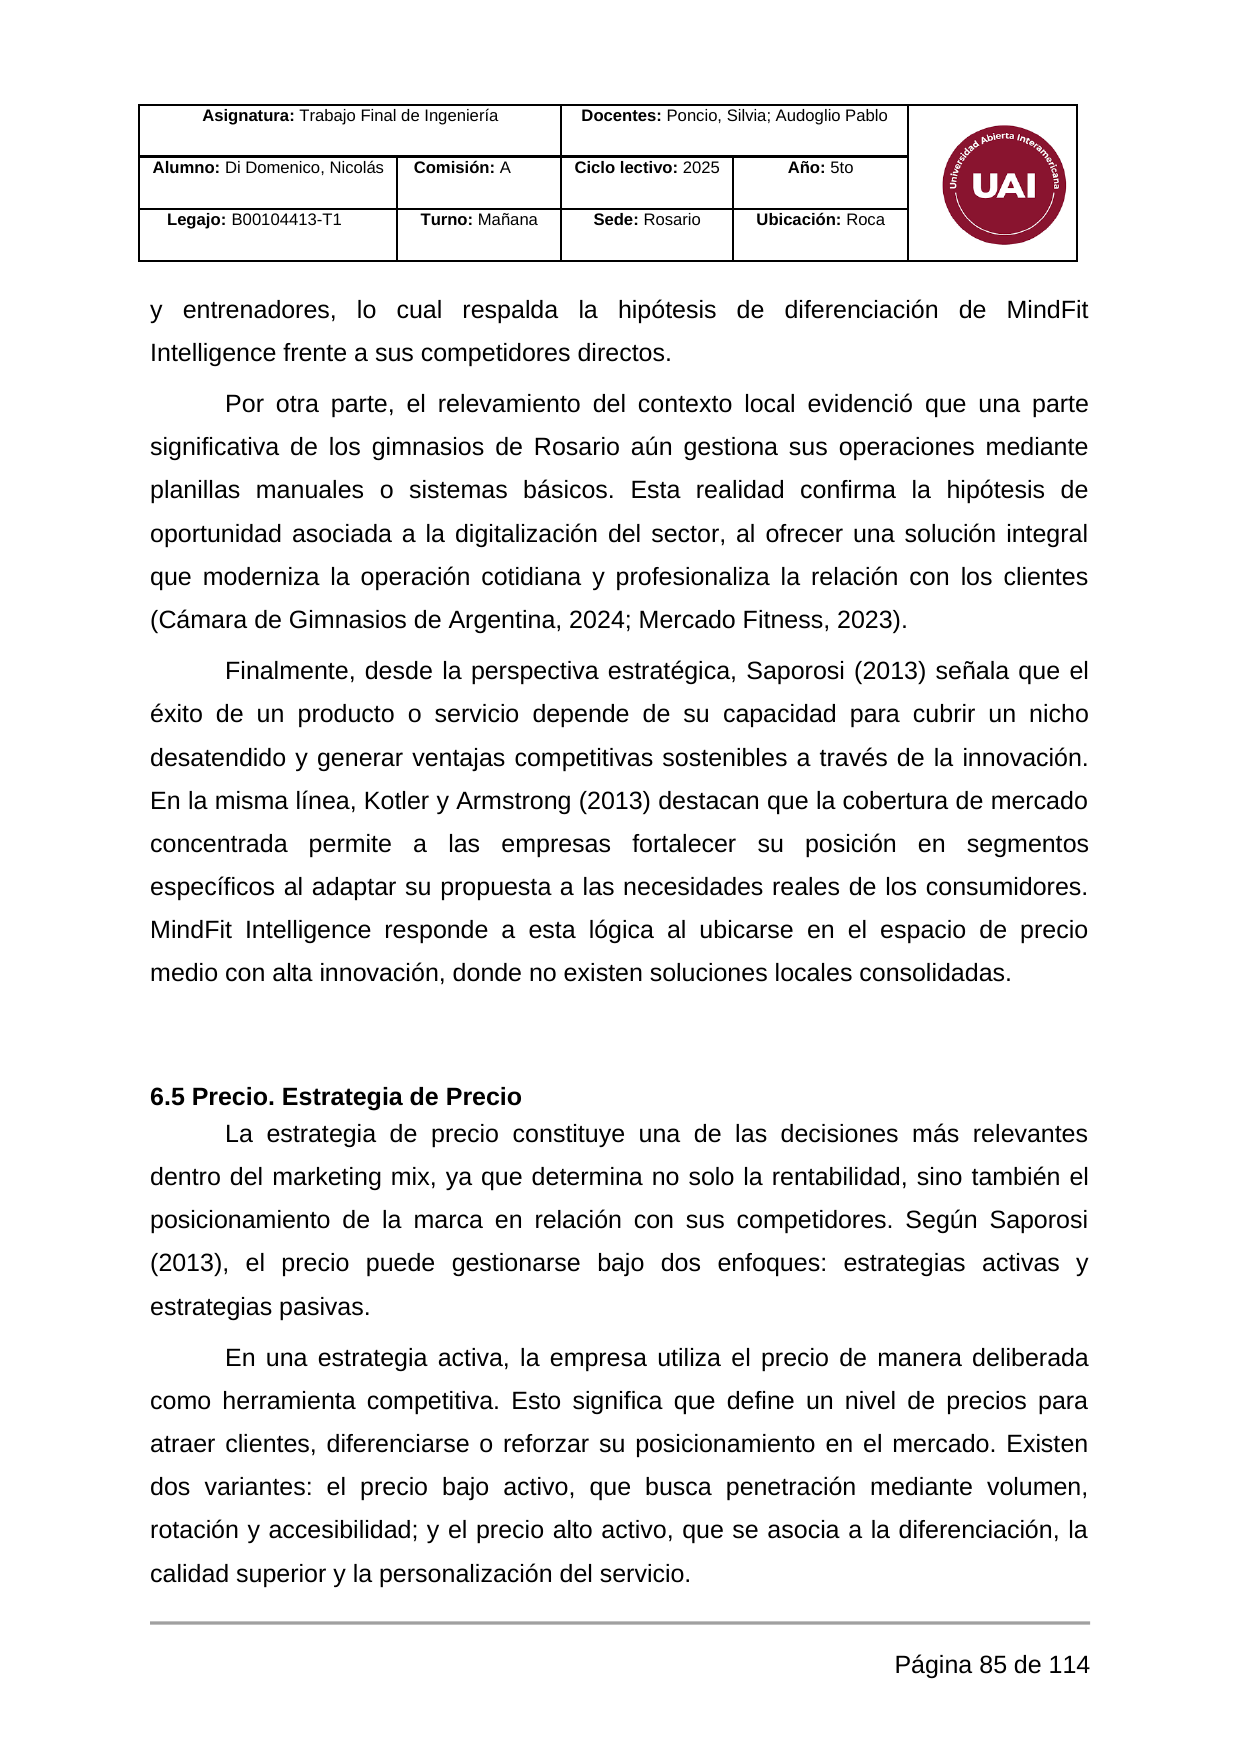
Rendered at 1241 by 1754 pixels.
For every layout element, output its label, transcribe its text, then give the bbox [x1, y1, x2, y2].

text Finalmente, desde la perspectiva estratégica, Saporosi (2013) señala que el éxito de un producto o servicio depende de su capacidad para cubrir un nicho desatendido y generar ventajas competitivas sostenibles a través de la innovación. En la misma línea, Kotler y Armstrong (2013) destacan que la cobertura de mercado concentrada permite a las empresas fortalecer su posición en segmentos específicos al adaptar su propuesta a las necesidades reales de los consumidores. MindFit Intelligence responde a esta lógica al ubicarse en el espacio de precio medio con alta innovación, donde no existen soluciones locales consolidadas. [150, 656, 1090, 987]
picture [939, 118, 1068, 150]
text La estrategia de precio constituye una de las decisiones más relevantes dentro del marketing mix, ya que determina no solo la rentabilidad, sino también el posicionamiento de la marca en relación con sus competidores. Según Saporosi (2013), el precio puede gestionarse bajo dos enfoques: estrategias activas y estrategias pasivas. [150, 1119, 1090, 1320]
text Por otra parte, el relevamiento del contexto local evidenció que una parte significativa de los gimnasios de Rosario aún gestiona sus operaciones mediante planillas manuales o sistemas básicos. Esta realidad confirma la hipótesis de oportunidad asociada a la digitalización del sector, al ofrecer una solución integral que moderniza la operación cotidiana y profesionaliza la relación con los clientes (Cámara de Gimnasios de Argentina, 2024; Mercado Fitness, 2023). [150, 389, 1090, 634]
text En una estrategia activa, la empresa utiliza el precio de manera deliberada como herramienta competitiva. Esto significa que define un nivel de precios para atraer clientes, diferenciarse o reforzar su posicionamiento en el mercado. Existen dos variantes: el precio bajo activo, que busca penetración mediante volumen, rotación y accesibilidad; y el precio alto activo, que se asocia a la diferenciación, la calidad superior y la personalización del servicio. [150, 1343, 1090, 1587]
subtitle 6.5 Precio. Estrategia de Precio [150, 1082, 1090, 1111]
